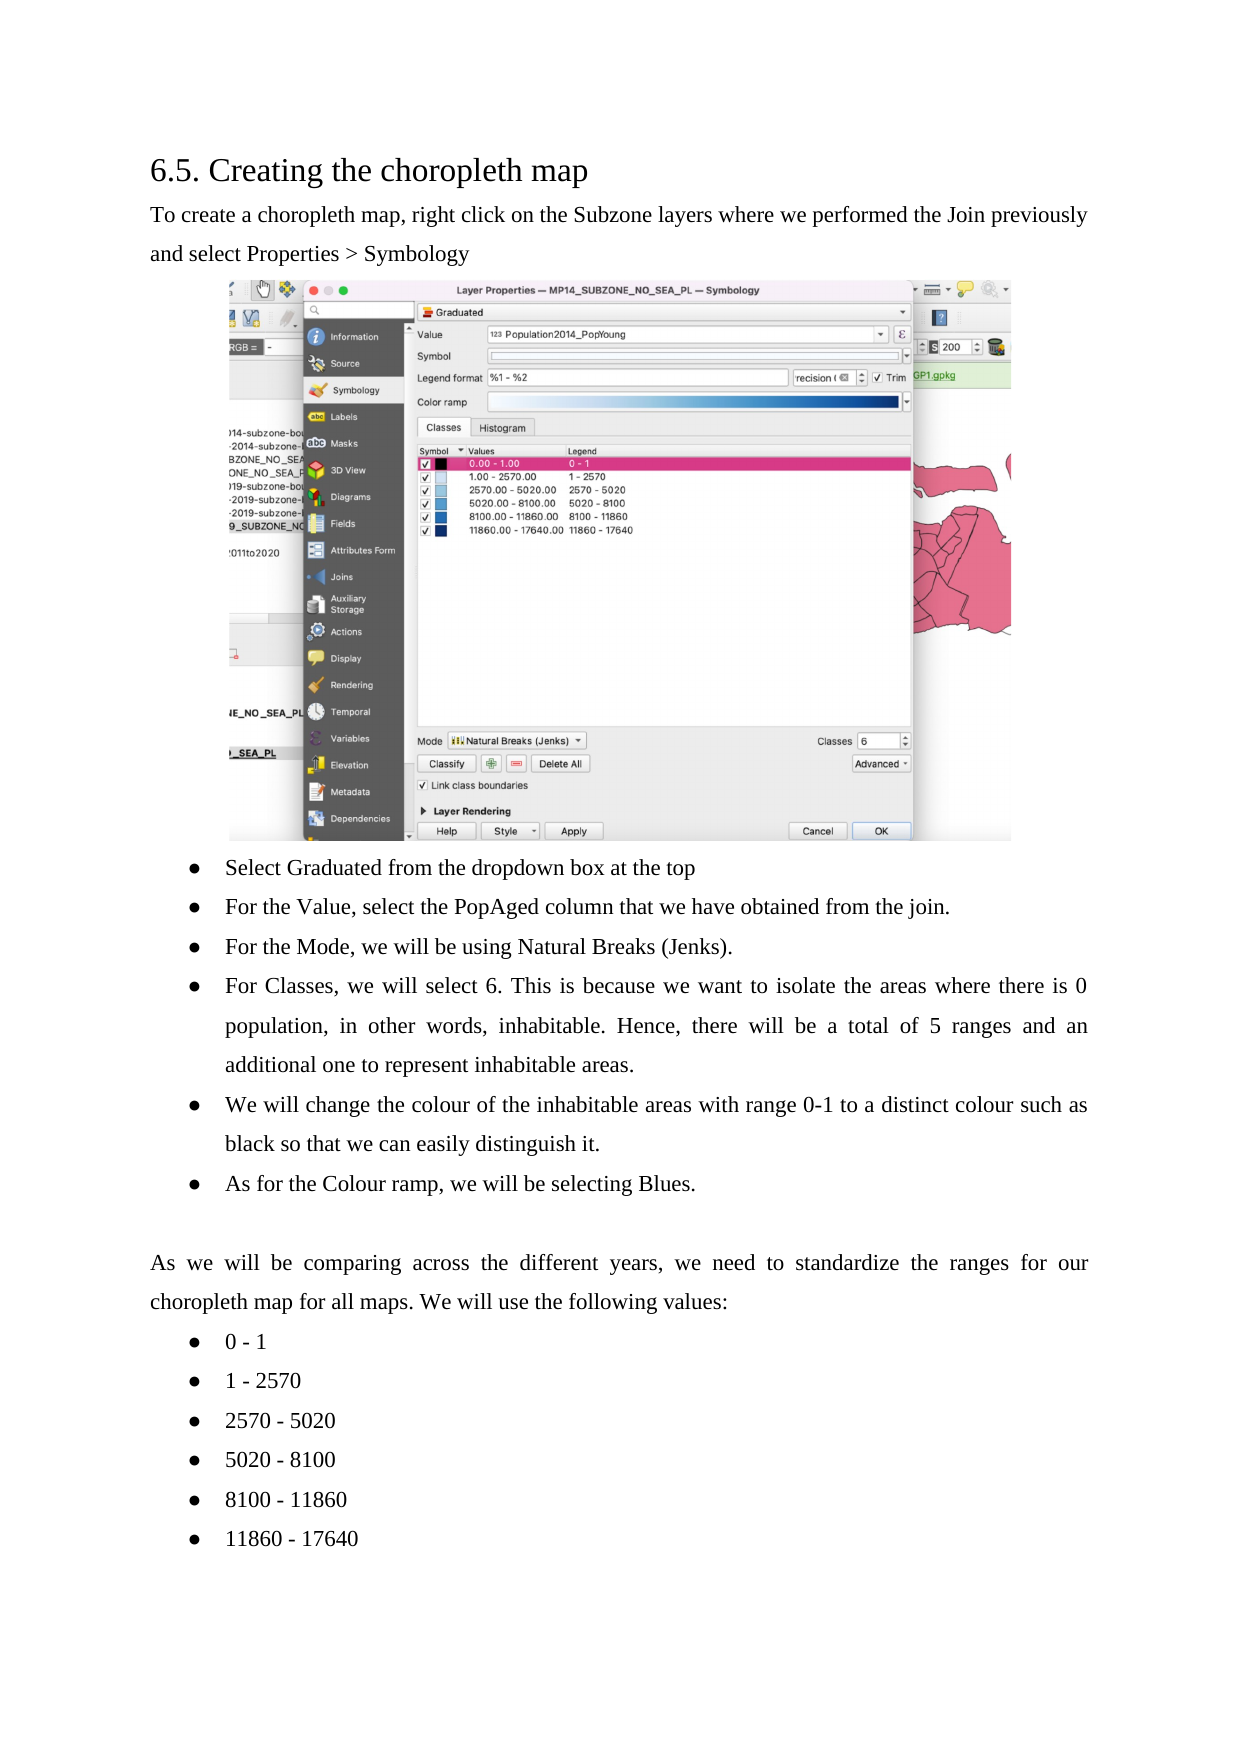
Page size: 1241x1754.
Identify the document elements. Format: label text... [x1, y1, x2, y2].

text To create a choropleth map, right click on the Subzone layers where we performed the Join previously and select Properties > Symbology [150, 201, 1090, 267]
picture [229, 279, 1012, 841]
text As we will be comparing across the different years, we need to standardize the ranges for our choropleth map for all maps. We will use the following values: [150, 1249, 1090, 1314]
list For the Value, select the PopAged column that we have obtained from the join. [187, 893, 1090, 920]
subtitle 6.5. Creating the choropleth map [150, 150, 1090, 188]
list 1 - 2570 [187, 1367, 1090, 1393]
list 11860 - 17640 [187, 1525, 1090, 1551]
list 2570 - 5020 [187, 1407, 1090, 1433]
list Select Graduated from the dropdown box at the top [187, 854, 1090, 880]
list 8100 - 11860 [187, 1486, 1090, 1512]
list 0 - 1 [187, 1328, 1090, 1354]
list As for the Colour ramp, we will be selecting Blues. [187, 1170, 1090, 1196]
list For Classes, we will select 6. This is because we want to isolate the areas where there is 0 population, in other words, inhabitable. Hence, there will be a total of 5 ranges and an additional one to represent inhabitable areas. [187, 972, 1090, 1078]
list For the Mode, we will be using Natural Breaks (Jenks). [187, 933, 1090, 959]
list We will change the colour of the inhabitable areas with range 0-1 to a distinct colour such as black so that we can easily distinguish it. [187, 1091, 1090, 1157]
list 5020 - 8100 [187, 1446, 1090, 1472]
